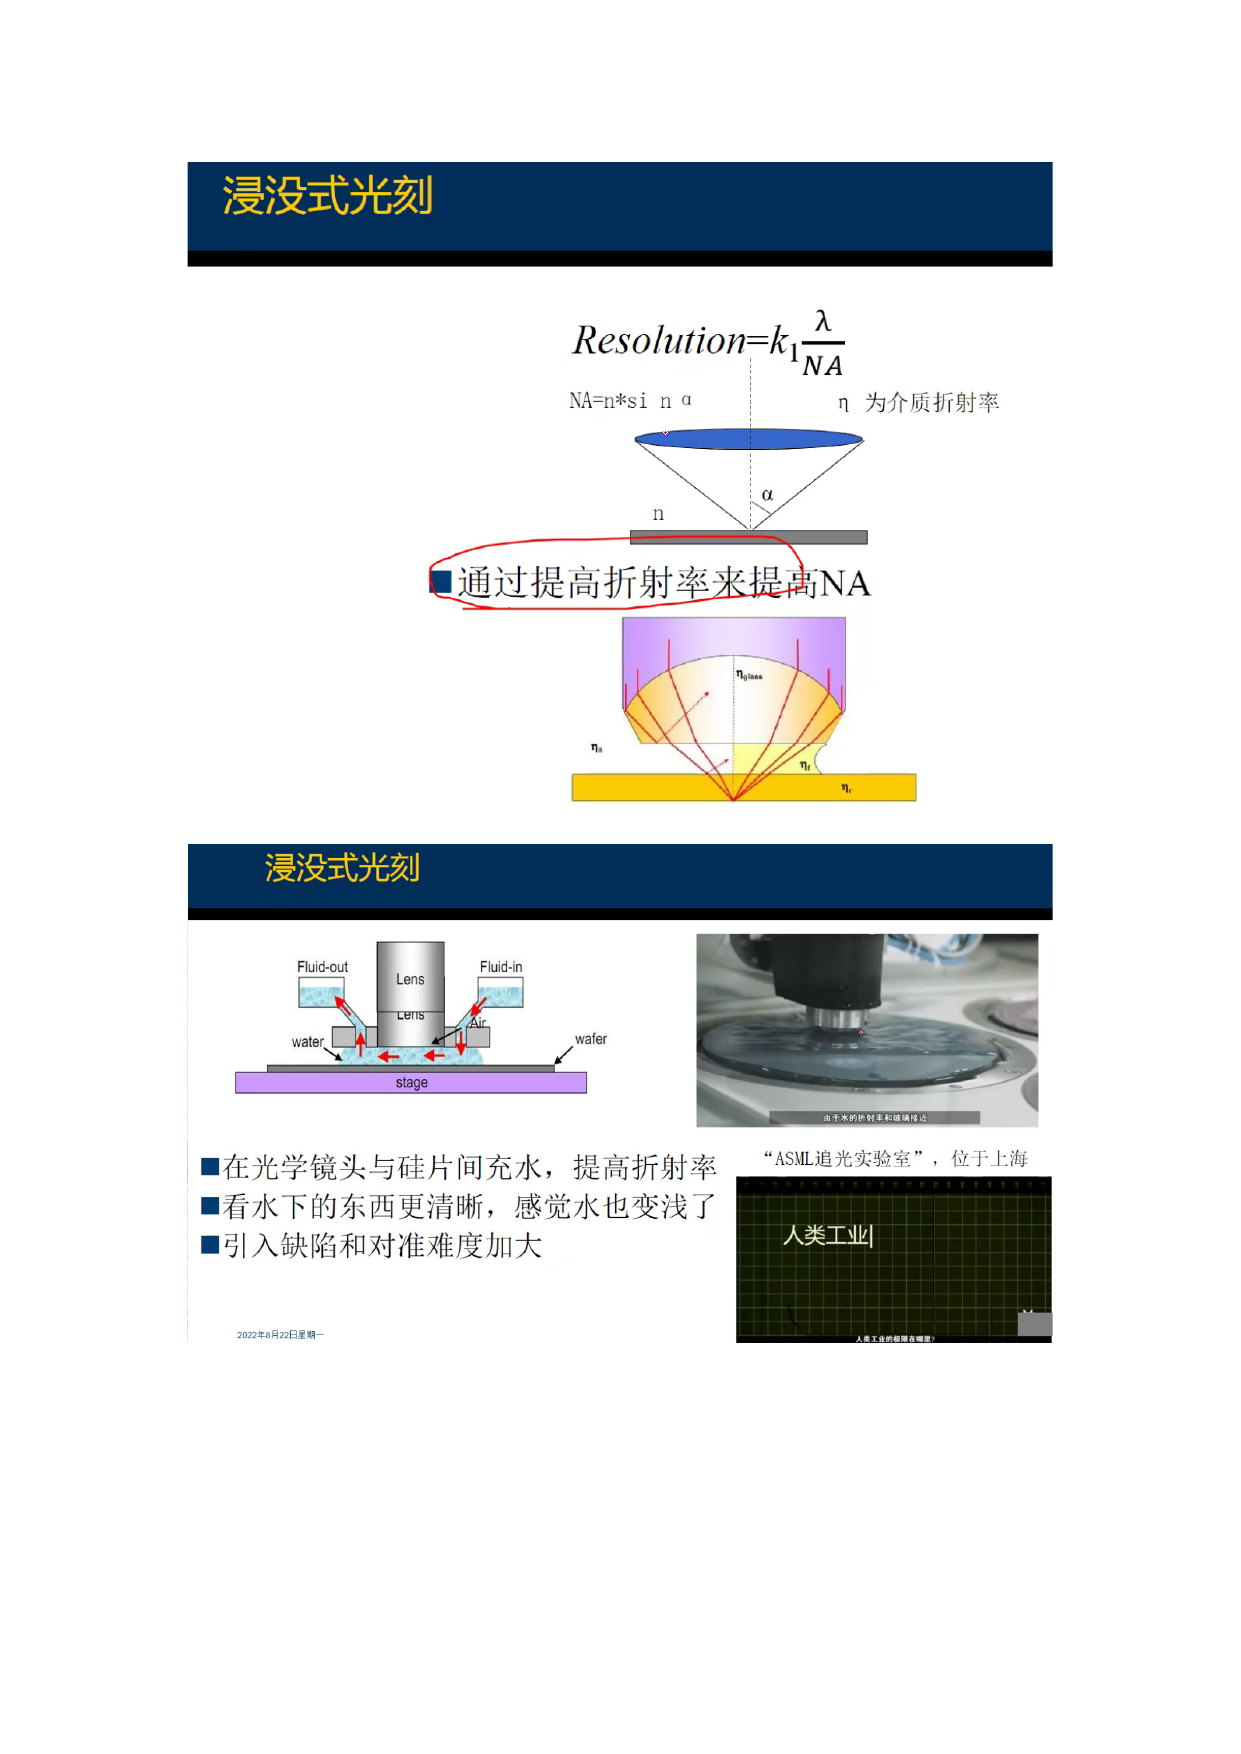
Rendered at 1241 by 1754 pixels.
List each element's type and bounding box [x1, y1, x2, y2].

picture [187, 162, 1053, 821]
picture [187, 844, 1053, 1343]
